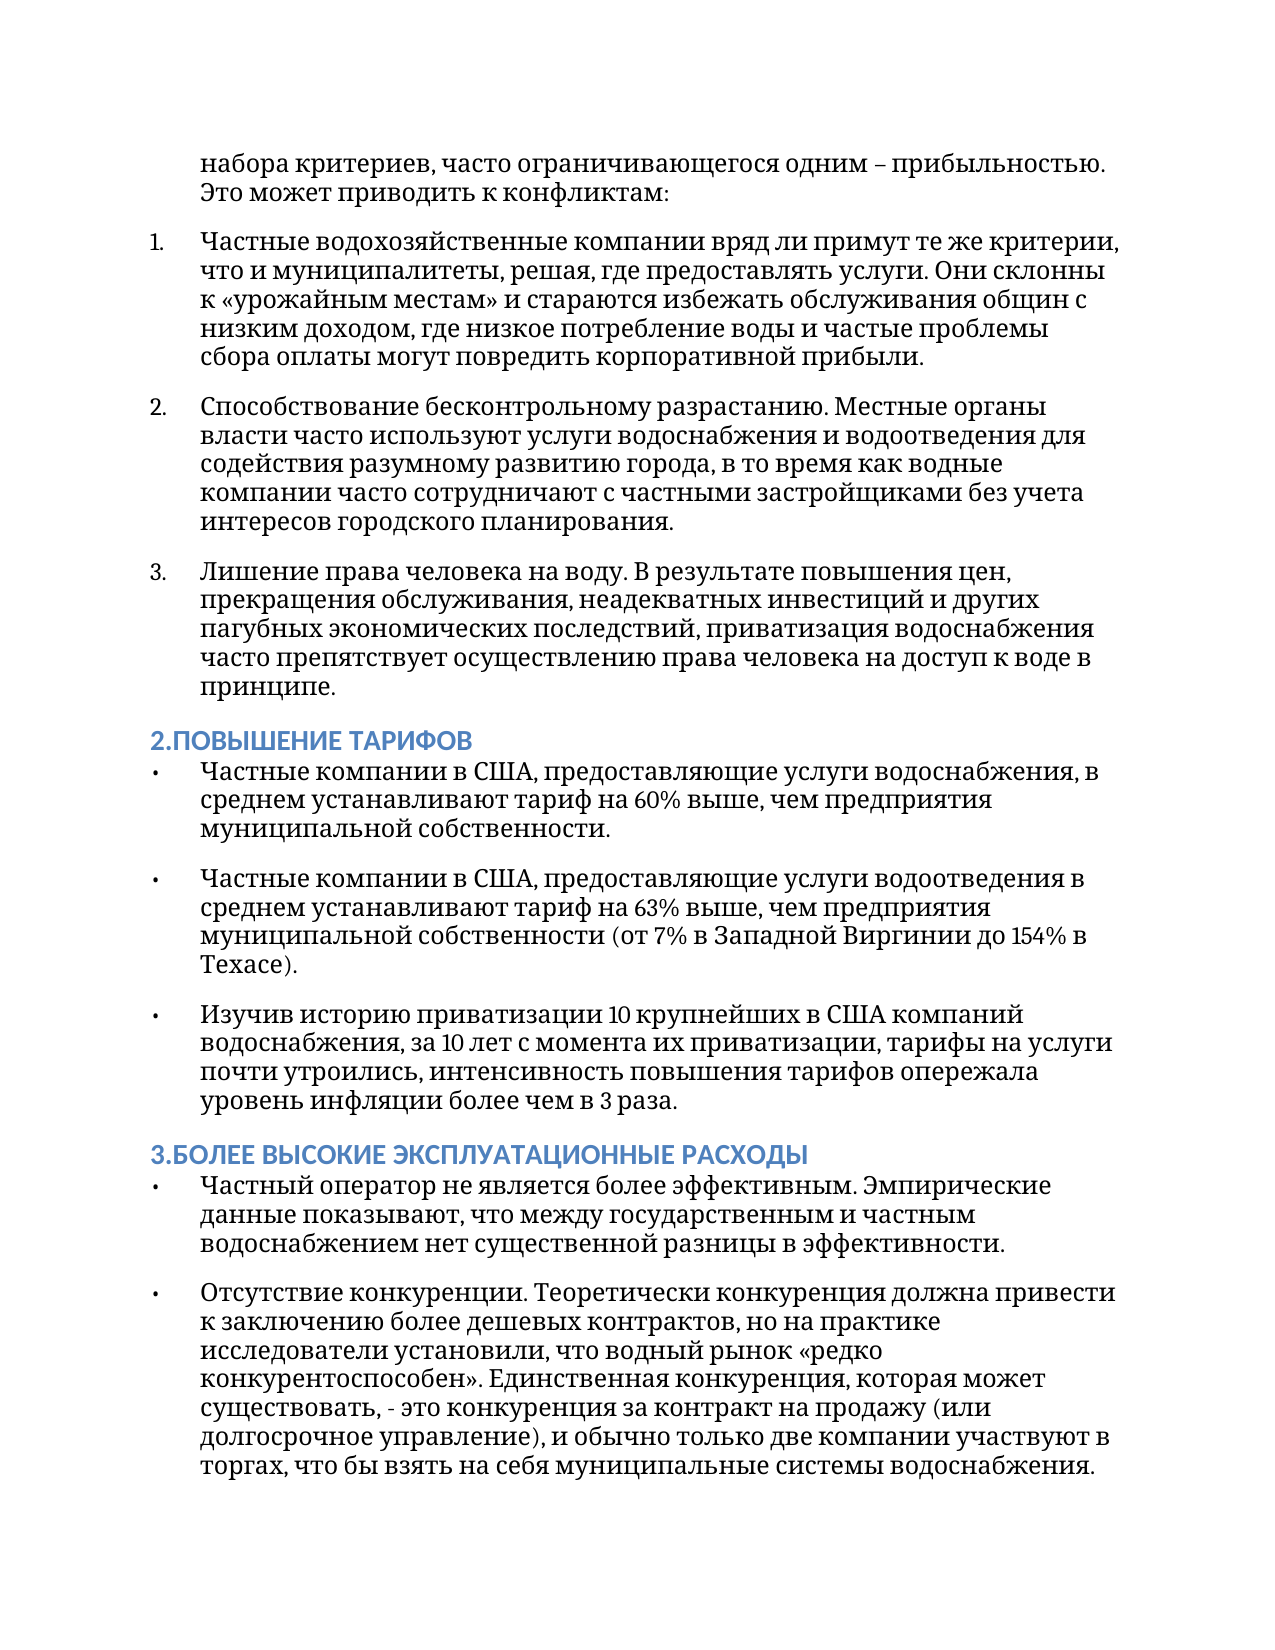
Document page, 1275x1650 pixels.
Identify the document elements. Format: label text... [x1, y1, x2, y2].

list Способствование бесконтрольному разрастанию. Местные органы власти часто используют услуги водоснабжения и водоотведения для содействия разумному развитию города, в то время как водные компании часто сотрудничают с частными застройщиками без учета интересов городского планирования. [150, 393, 1125, 537]
list Частные компании в США, предоставляющие услуги водоотведения в среднем устанавливают тариф на 63% выше, чем предприятия муниципальной собственности (от 7% в Западной Виргинии до 154% в Техасе). [150, 865, 1125, 980]
list Лишение права человека на воду. В результате повышения цен, прекращения обслуживания, неадекватных инвестиций и других пагубных экономических последствий, приватизация водоснабжения часто препятствует осуществлению права человека на доступ к воде в принципе. [150, 557, 1125, 701]
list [150, 1279, 1125, 1480]
list Частные компании в США, предоставляющие услуги водоснабжения, в среднем устанавливают тариф на 60% выше, чем предприятия муниципальной собственности. [150, 758, 1125, 844]
subtitle 2.ПОВЫШЕНИЕ ТАРИФОВ [150, 722, 1125, 758]
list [150, 150, 1125, 207]
list Частные водохозяйственные компании вряд ли примут те же критерии, что и муниципалитеты, решая, где предоставлять услуги. Они склонны к «урожайным местам» и стараются избежать обслуживания общин с низким доходом, где низкое потребление воды и частые проблемы сбора оплаты могут повредить корпоративной прибыли. [150, 228, 1125, 372]
subtitle 3.БОЛЕЕ ВЫСОКИЕ ЭКСПЛУАТАЦИОННЫЕ РАСХОДЫ [150, 1136, 1125, 1172]
list Изучив историю приватизации 10 крупнейших в США компаний водоснабжения, за 10 лет с момента их приватизации, тарифы на услуги почти утроились, интенсивность повышения тарифов опережала уровень инфляции более чем в 3 раза. [150, 1001, 1125, 1116]
list Частный оператор не является более эффективным. Эмпирические данные показывают, что между государственным и частным водоснабжением нет существенной разницы в эффективности. [150, 1172, 1125, 1258]
